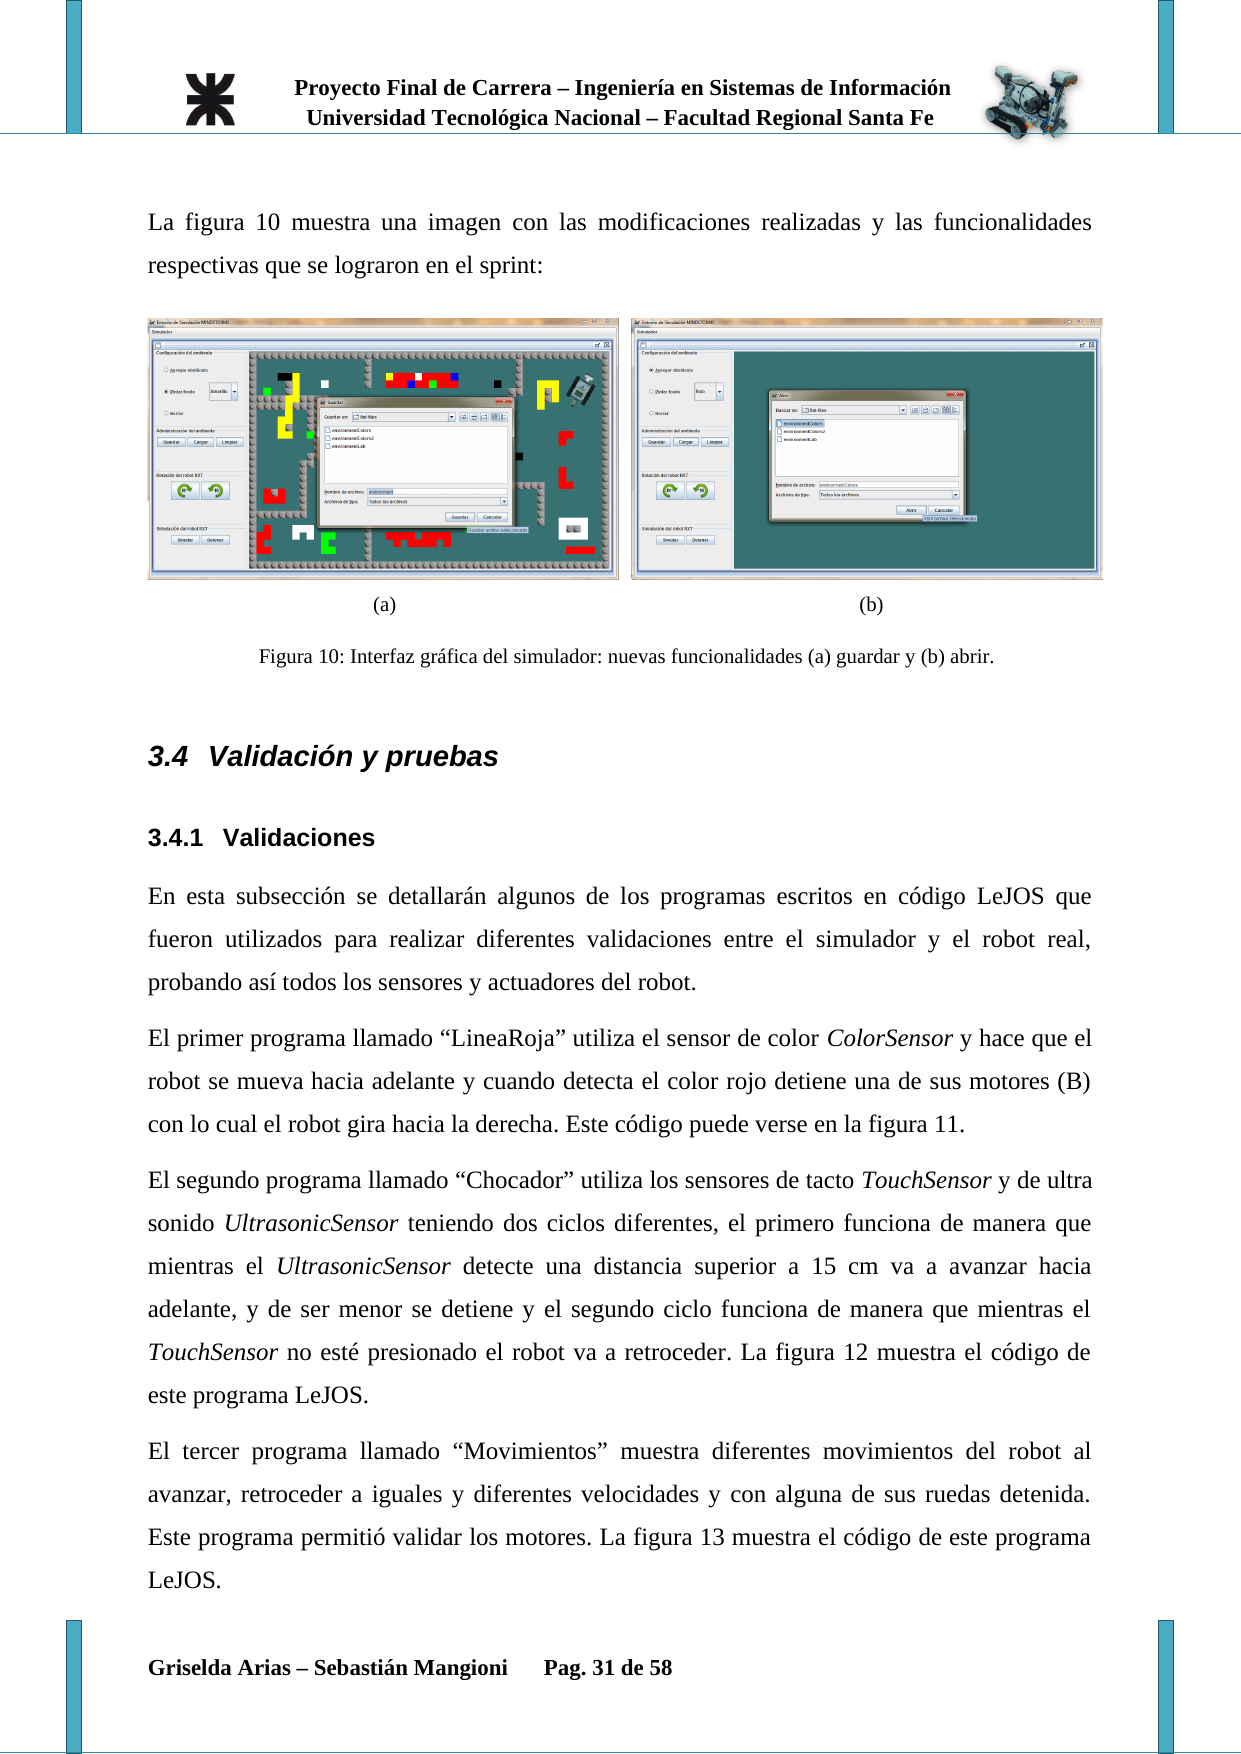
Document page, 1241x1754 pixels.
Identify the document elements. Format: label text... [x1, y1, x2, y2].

subtitle Validaciones [148, 823, 1092, 852]
text En esta subsección se detallarán algunos de los programas escritos en código LeJOS que fueron utilizados para realizar diferentes validaciones entre el simulador y el robot real, probando así todos los sensores y actuadores del robot. [148, 881, 1092, 996]
picture [985, 134, 1078, 140]
table_header [136, 306, 620, 625]
subtitle Validación y pruebas [148, 739, 1092, 772]
table_cell [136, 625, 620, 693]
text La figura 10 muestra una imagen con las modificaciones realizadas y las funcionalidades respectivas que se lograron en el sprint: [148, 207, 1092, 279]
text El primer programa llamado “LineaRoja” utiliza el sensor de color ColorSensor y hace que el robot se mueva hacia adelante y cuando detecta el color rojo detiene una de sus motores (B) con lo cual el robot gira hacia la derecha. Este código puede verse en la figura 11. [148, 1023, 1092, 1138]
picture [147, 318, 619, 580]
table_header [620, 306, 1104, 625]
picture [181, 73, 239, 126]
picture [985, 66, 1078, 133]
table_cell [620, 625, 1104, 693]
text El tercer programa llamado “Movimientos” muestra diferentes movimientos del robot al avanzar, retroceder a iguales y diferentes velocidades y con alguna de sus ruedas detenida. Este programa permitió validar los motores. La figura 13 muestra el código de este programa LeJOS. [148, 1436, 1092, 1594]
picture [631, 318, 1103, 580]
text El segundo programa llamado “Chocador” utiliza los sensores de tacto TouchSensor y de ultra sonido UltrasonicSensor teniendo dos ciclos diferentes, el primero funciona de manera que mientras el UltrasonicSensor detecte una distancia superior a 15 cm va a avanzar hacia adelante, y de ser menor se detiene y el segundo ciclo funciona de manera que mientras el TouchSensor no esté presionado el robot va a retroceder. La figura 12 muestra el código de este programa LeJOS. [148, 1165, 1092, 1409]
